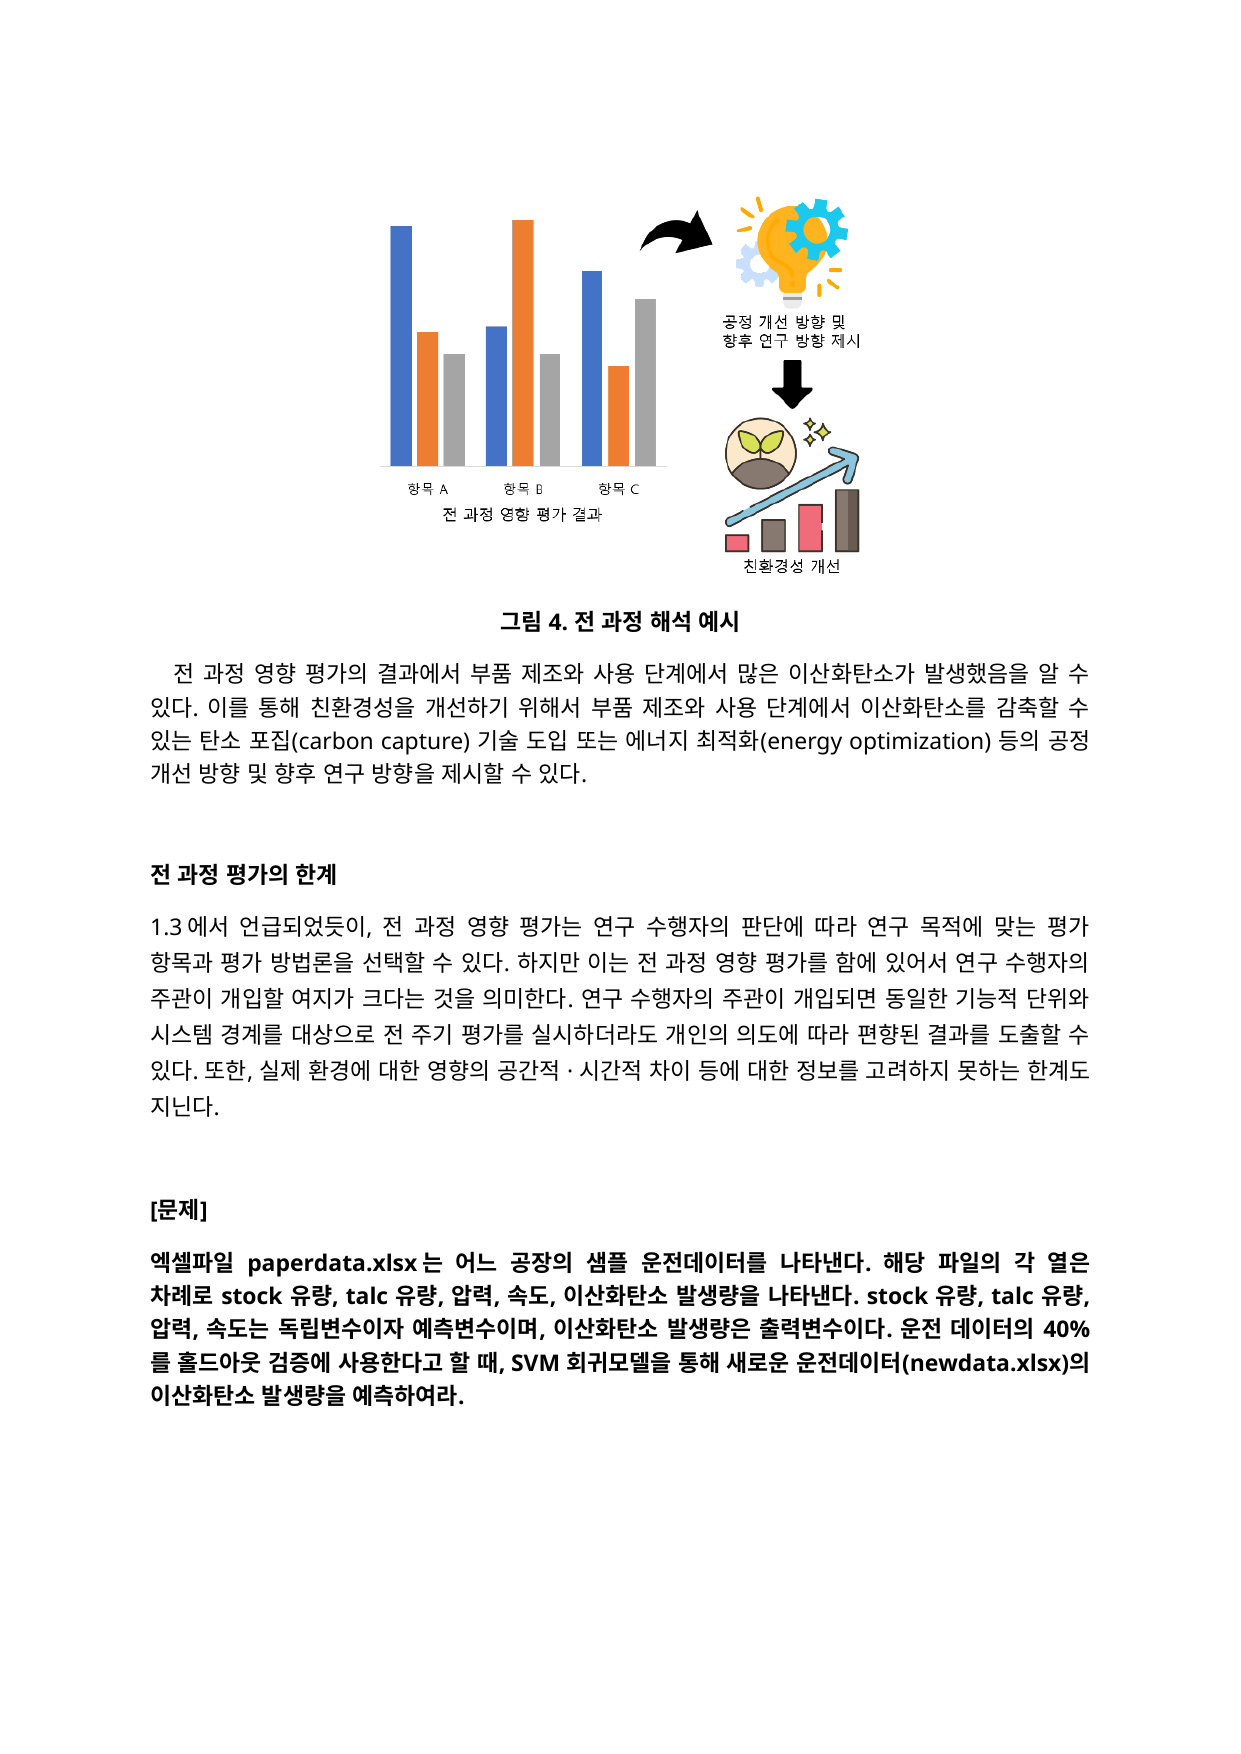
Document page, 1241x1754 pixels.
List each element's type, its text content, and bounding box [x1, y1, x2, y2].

subtitle [문제] [150, 1192, 1090, 1225]
text 전 과정 영향 평가의 결과에서 부품 제조와 사용 단계에서 많은 이산화탄소가 발생했음을 알 수 있다. 이를 통해 친환경성을 개선하기 위해서 부품 제조와 사용 단계에서 이산화탄소를 감축할 수 있는 탄소 포집(carbon capture) 기술 도입 또는 에너지 최적화(energy optimization) 등의 공정 개선 방향 및 향후 연구 방향을 제시할 수 있다. [150, 656, 1090, 789]
text 1.3에서 언급되었듯이, 전 과정 영향 평가는 연구 수행자의 판단에 따라 연구 목적에 맞는 평가 항목과 평가 방법론을 선택할 수 있다. 하지만 이는 전 과정 영향 평가를 함에 있어서 연구 수행자의 주관이 개입할 여지가 크다는 것을 의미한다. 연구 수행자의 주관이 개입되면 동일한 기능적 단위와 시스템 경계를 대상으로 전 주기 평가를 실시하더라도 개인의 의도에 따라 편향된 결과를 도출할 수 있다. 또한, 실제 환경에 대한 영향의 공간적 · 시간적 차이 등에 대한 정보를 고려하지 못하는 한계도 지닌다. [150, 909, 1090, 1122]
text 엑셀파일 paperdata.xlsx는 어느 공장의 샘플 운전데이터를 나타낸다. 해당 파일의 각 열은 차례로 stock 유량, talc 유량, 압력, 속도, 이산화탄소 발생량을 나타낸다. stock 유량, talc 유량, 압력, 속도는 독립변수이자 예측변수이며, 이산화탄소 발생량은 출력변수이다. 운전 데이터의 40%를 홀드아웃 검증에 사용한다고 할 때, SVM 회귀모델을 통해 새로운 운전데이터(newdata.xlsx)의 이산화탄소 발생량을 예측하여라. [150, 1244, 1090, 1411]
picture [370, 177, 870, 585]
subtitle 전 과정 평가의 한계 [150, 857, 1090, 890]
text 그림 4. 전 과정 해석 예시 [150, 604, 1090, 637]
